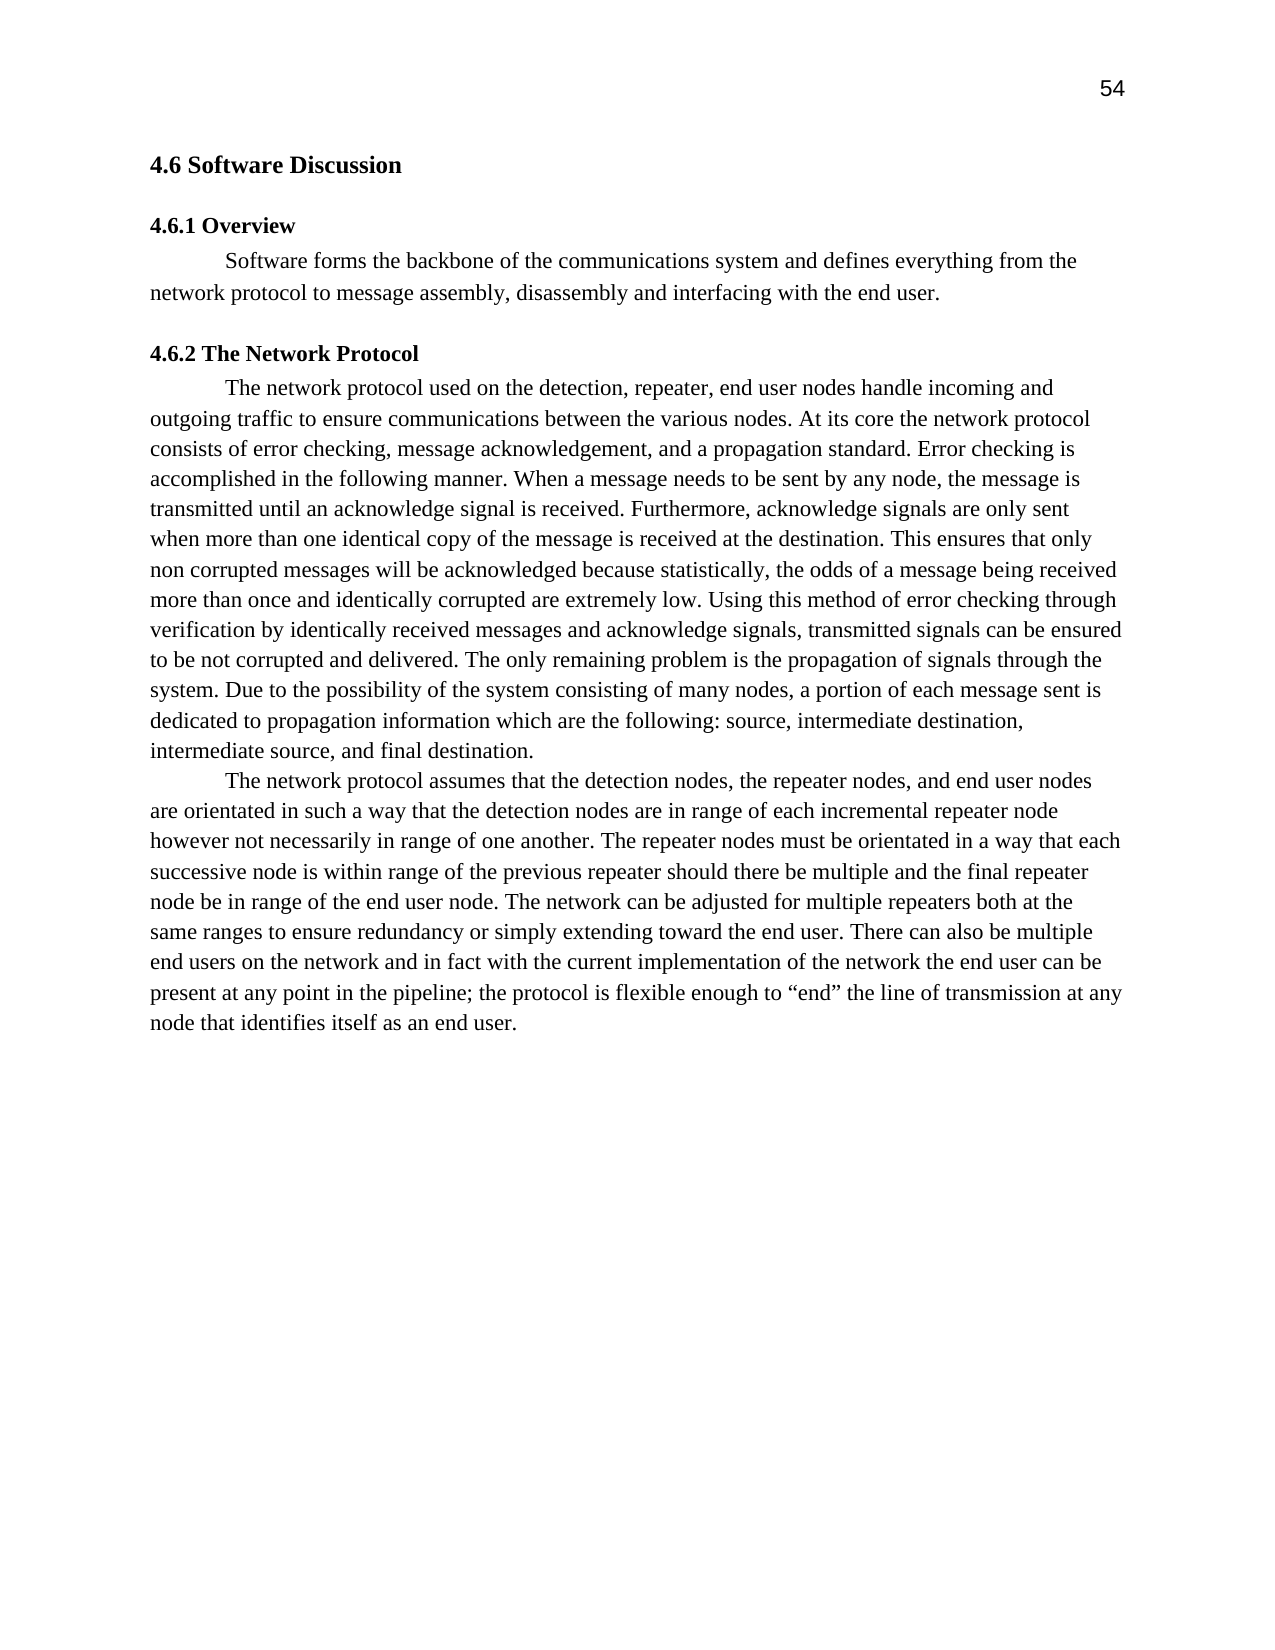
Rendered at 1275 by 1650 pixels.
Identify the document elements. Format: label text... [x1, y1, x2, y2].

subtitle 4.6 Software Discussion [150, 150, 1125, 179]
subtitle 4.6.1 Overview [150, 212, 1125, 238]
text The network protocol used on the detection, repeater, end user nodes handle incoming and outgoing traffic to ensure communications between the various nodes. At its core the network protocol consists of error checking, message acknowledgement, and a propagation standard. Error checking is accomplished in the following manner. When a message needs to be sent by any node, the message is transmitted until an acknowledge signal is received. Furthermore, acknowledge signals are only sent when more than one identical copy of the message is received at the destination. This ensures that only non corrupted messages will be acknowledged because statistically, the odds of a message being received more than once and identically corrupted are extremely low. Using this method of error checking through verification by identically received messages and acknowledge signals, transmitted signals can be ensured to be not corrupted and delivered. The only remaining problem is the propagation of signals through the system. Due to the possibility of the system consisting of many nodes, a portion of each message sent is dedicated to propagation information which are the following: source, intermediate destination, intermediate source, and final destination. [150, 374, 1125, 763]
text Software forms the backbone of the communications system and defines everything from the network protocol to message assembly, disassembly and interfacing with the end user. [150, 247, 1125, 306]
text The network protocol assumes that the detection nodes, the repeater nodes, and end user nodes are orientated in such a way that the detection nodes are in range of each incremental repeater node however not necessarily in range of one another. The repeater nodes must be orientated in a way that each successive node is within range of the previous repeater should there be multiple and the final repeater node be in range of the end user node. The network can be adjusted for multiple repeaters both at the same ranges to ensure redundancy or simply extending toward the end user. There can also be multiple end users on the network and in fact with the current implementation of the network the end user can be present at any point in the pipeline; the protocol is flexible enough to “end” the line of transmission at any node that identifies itself as an end user. [150, 767, 1125, 1035]
subtitle 4.6.2 The Network Protocol [150, 340, 1125, 366]
